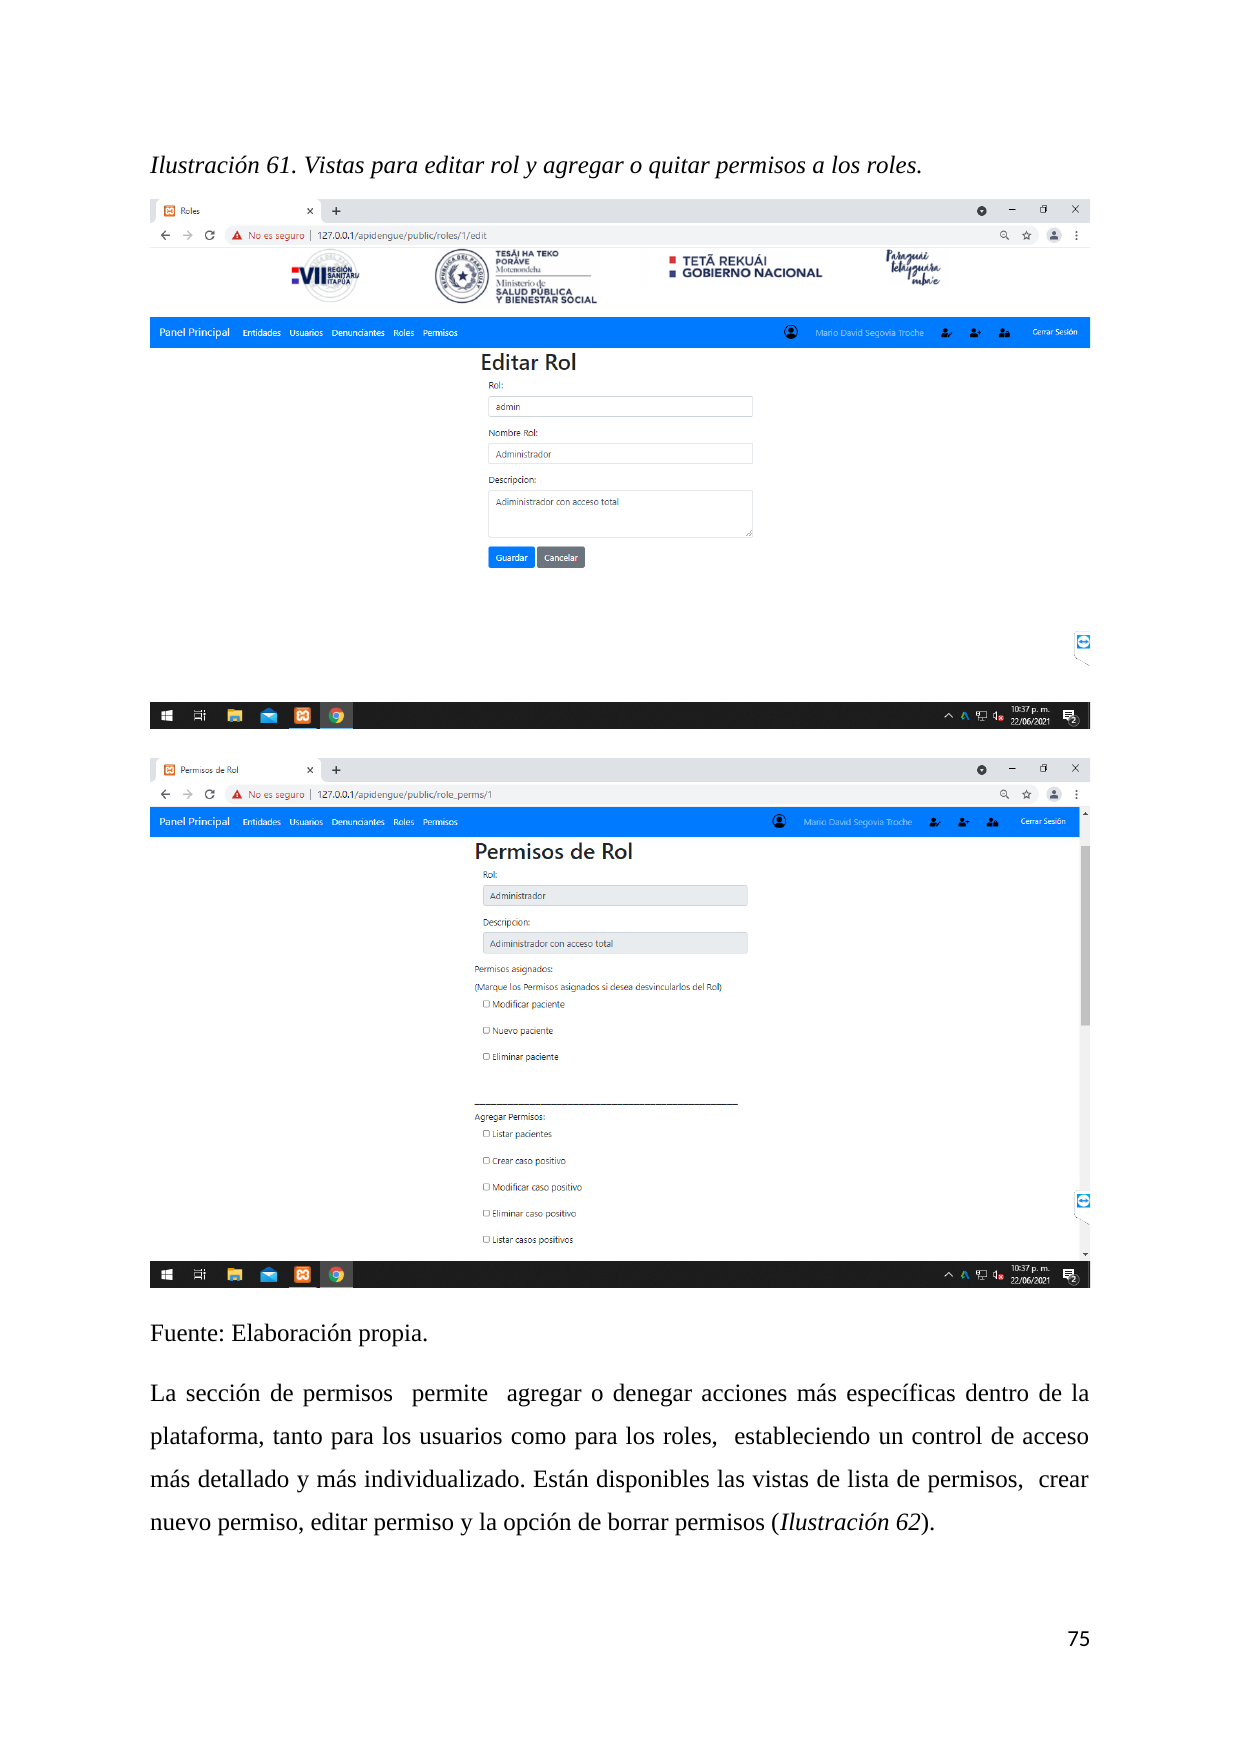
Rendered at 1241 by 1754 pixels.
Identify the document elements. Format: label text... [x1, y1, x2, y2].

text Fuente: Elaboración propia. [150, 1318, 1090, 1347]
text Ilustración 61. Vistas para editar rol y agregar o quitar permisos a los roles. [150, 150, 1090, 179]
picture [150, 758, 1091, 1288]
picture [150, 199, 1091, 729]
text La sección de permisos permite agregar o denegar acciones más específicas dentro de la plataforma, tanto para los usuarios como para los roles, estableciendo un control de acceso más detallado y más individualizado. Están disponibles las vistas de lista de permisos, crear nuevo permiso, editar permiso y la opción de borrar permisos (Ilustración 62). [150, 1378, 1090, 1536]
